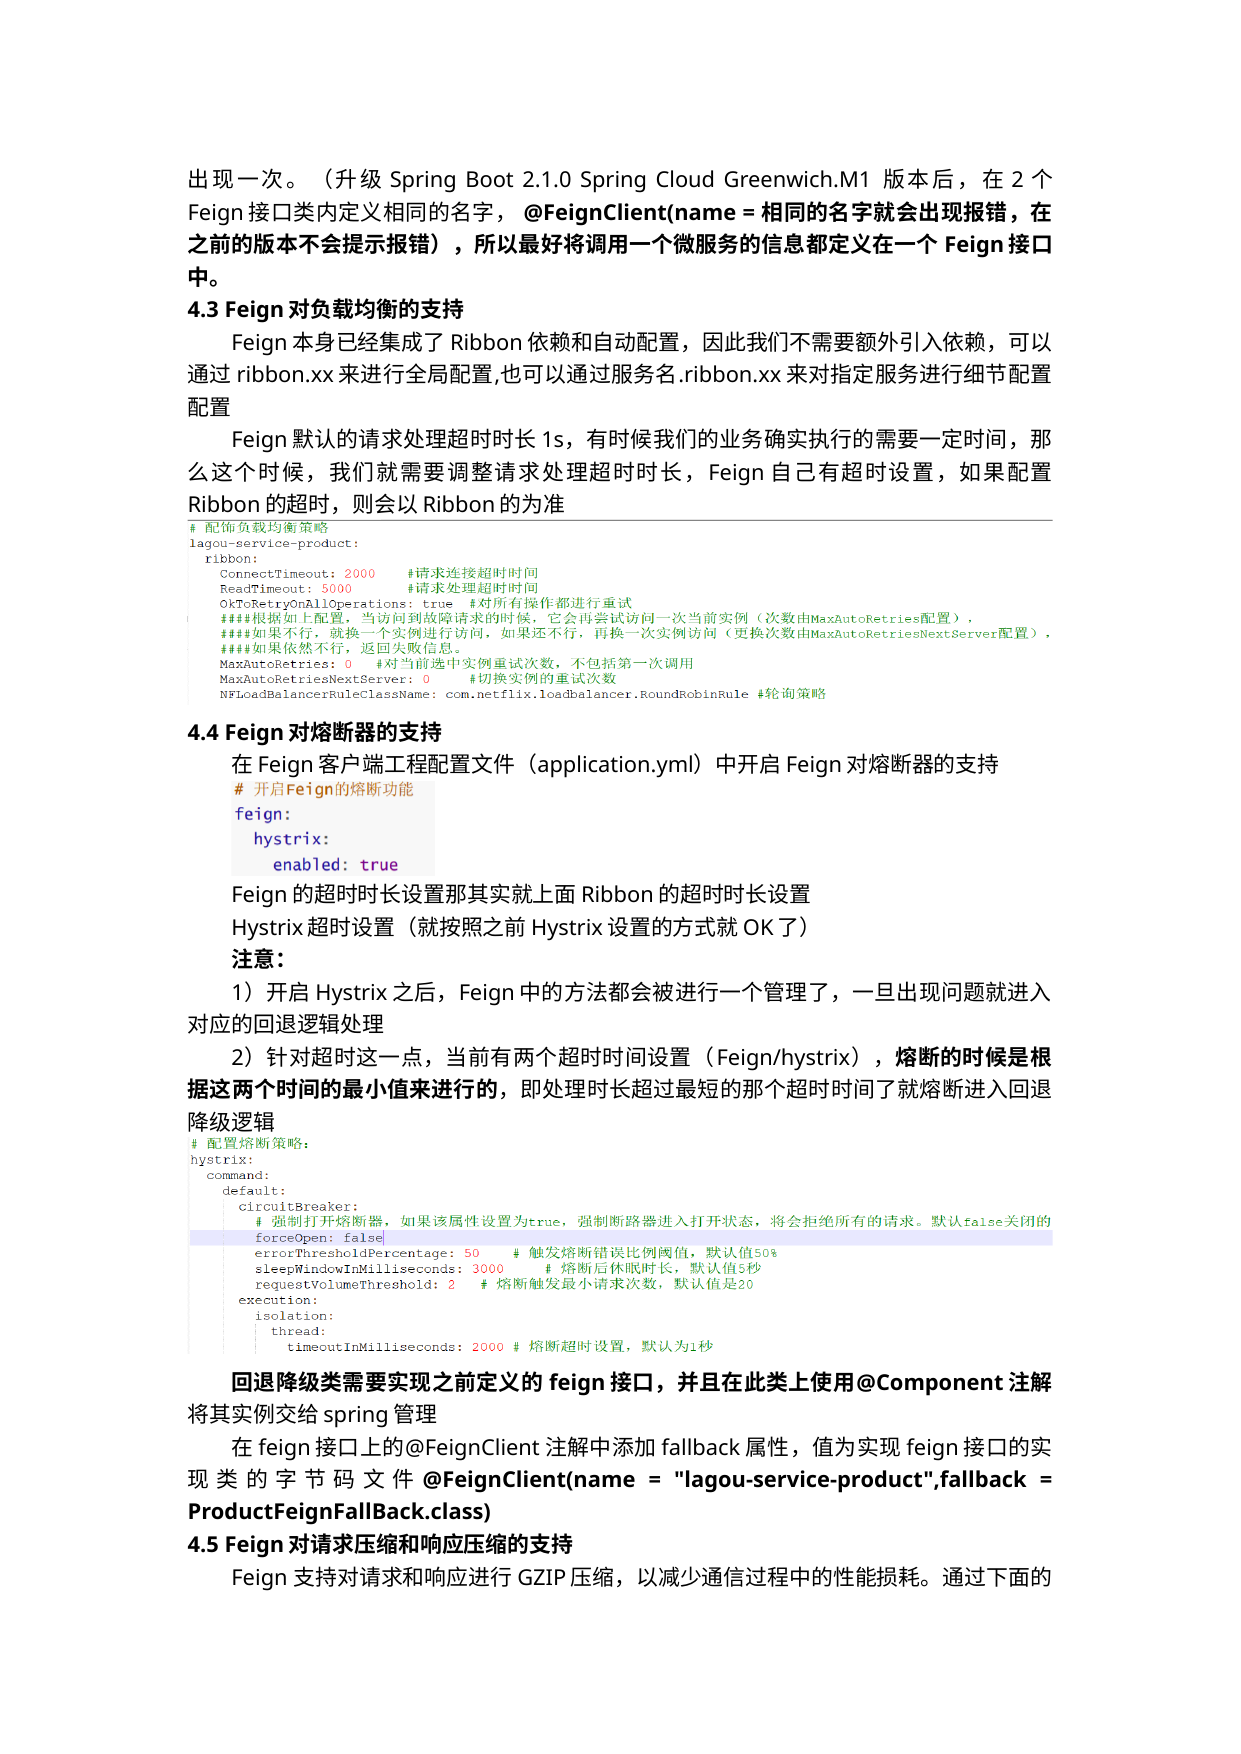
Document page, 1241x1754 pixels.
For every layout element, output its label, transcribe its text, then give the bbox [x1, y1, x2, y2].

text Feign默认的请求处理超时时长1s，有时候我们的业务确实执行的需要一定时间，那么这个时候，我们就需要调整请求处理超时时长，Feign自己有超时设置，如果配置Ribbon的超时，则会以Ribbon的为准 [187, 422, 1053, 519]
text 在feign接口上的@FeignClient注解中添加fallback属性，值为实现feign接口的实现类的字节码文件@FeignClient(name = "lagou-service-product",fallback = ProductFeignFallBack.class) [187, 1429, 1053, 1527]
text 4.4 Feign对熔断器的支持 [187, 714, 1053, 747]
text Feign本身已经集成了Ribbon依赖和自动配置，因此我们不需要额外引入依赖，可以通过ribbon.xx来进行全局配置,也可以通过服务名.ribbon.xx来对指定服务进行细节配置配置 [187, 324, 1053, 422]
text 在Feign客户端工程配置文件（application.yml）中开启Feign对熔断器的支持 [187, 747, 1053, 779]
text 4.5 Feign对请求压缩和响应压缩的支持 [187, 1527, 1053, 1559]
text 1）开启Hystrix之后，Feign中的方法都会被进行一个管理了，一旦出现问题就进入对应的回退逻辑处理 [187, 974, 1053, 1039]
text Feign的超时时长设置那其实就上面Ribbon的超时时长设置 [187, 877, 1053, 909]
text 注意： [187, 942, 1053, 974]
text Hystrix超时设置（就按照之前Hystrix设置的方式就OK了） [187, 909, 1053, 942]
picture [187, 519, 1053, 705]
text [187, 162, 1053, 292]
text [187, 1559, 1053, 1592]
text 回退降级类需要实现之前定义的feign接口，并且在此类上使用@Component注解将其实例交给spring管理 [187, 1364, 1053, 1429]
picture [187, 1137, 1053, 1354]
text 2）针对超时这一点，当前有两个超时时间设置（Feign/hystrix），熔断的时候是根据这两个时间的最小值来进行的，即处理时长超过最短的那个超时时间了就熔断进入回退降级逻辑 [187, 1039, 1053, 1137]
picture [231, 781, 435, 876]
text 4.3 Feign对负载均衡的支持 [187, 292, 1053, 324]
